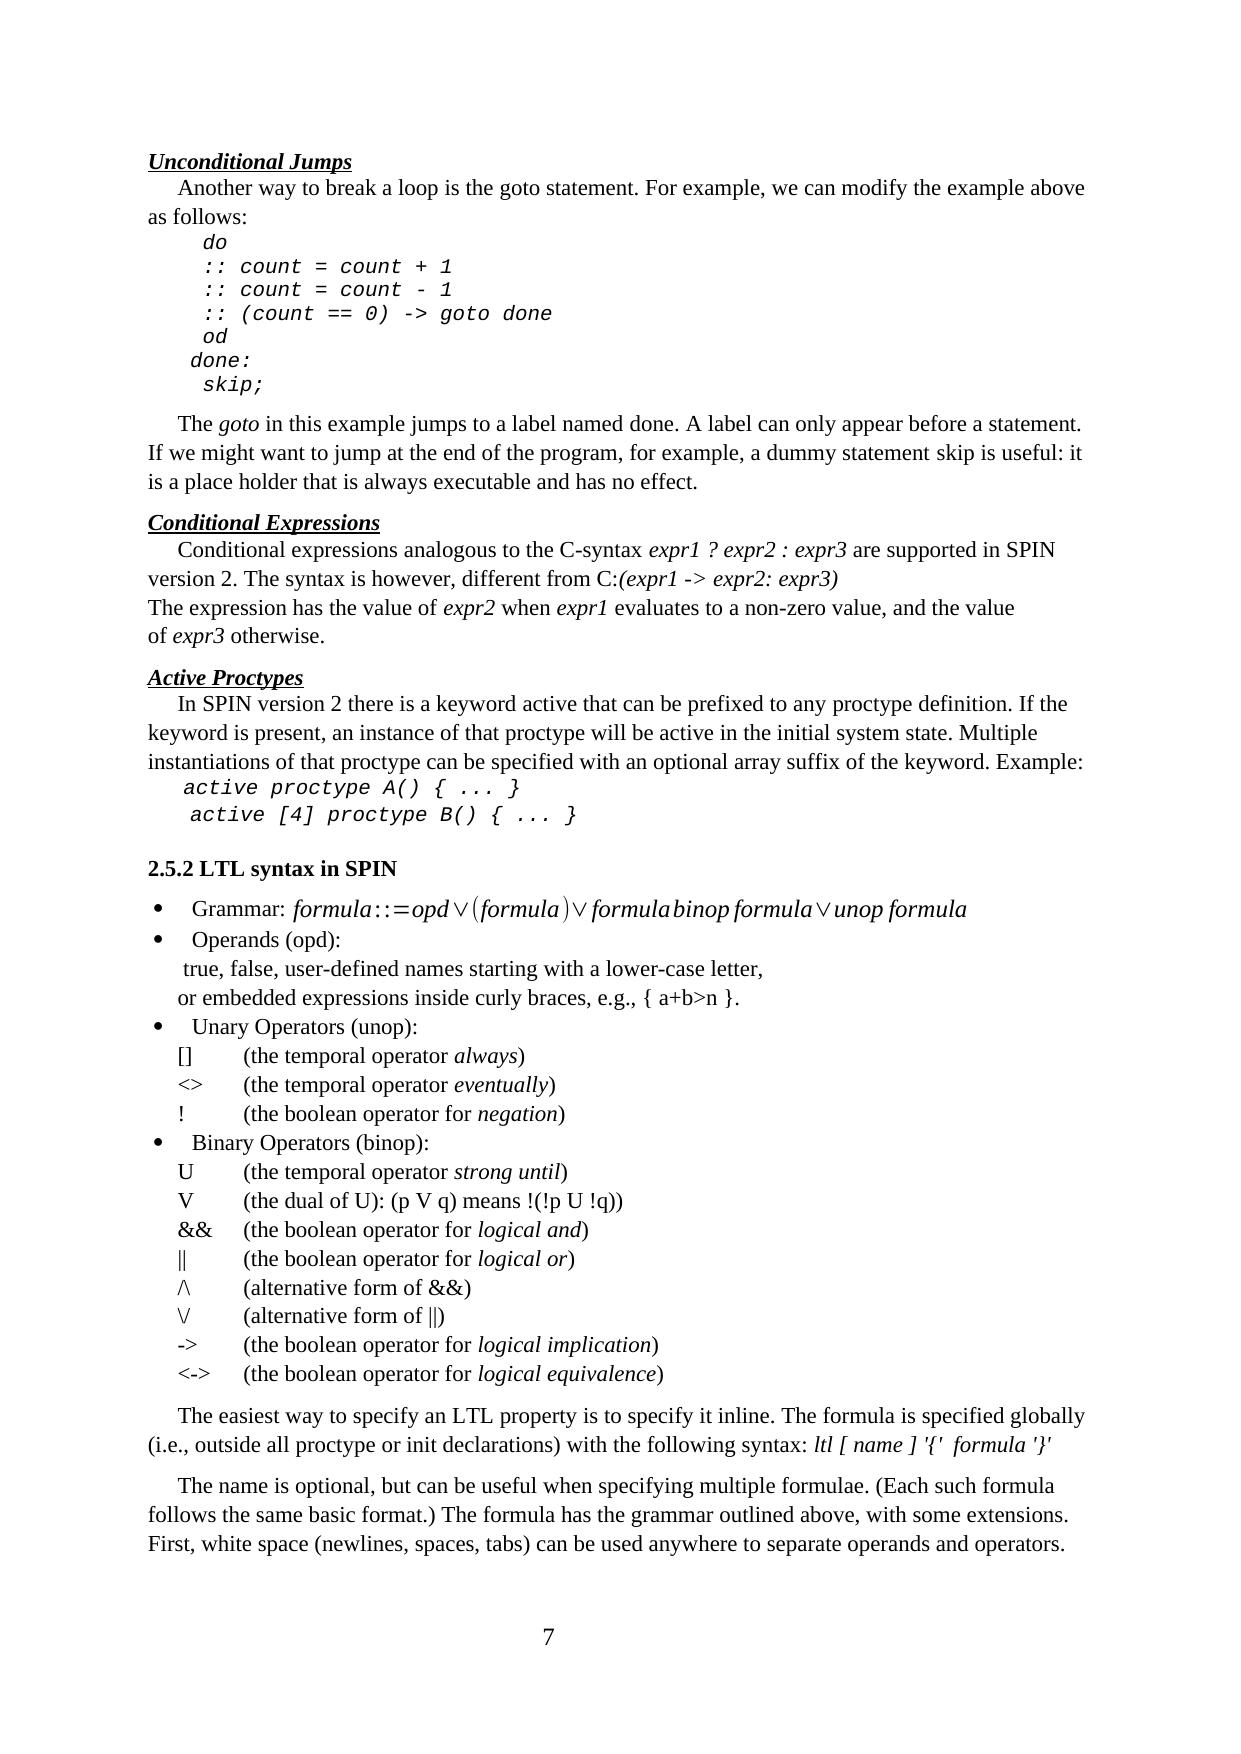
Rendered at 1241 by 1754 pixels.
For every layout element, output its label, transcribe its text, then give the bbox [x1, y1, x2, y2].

text do [148, 232, 1092, 256]
text :: count = count + 1 [148, 256, 1092, 279]
text \/ (alternative form of ||) [177, 1302, 1092, 1329]
text In SPIN version 2 there is a keyword active that can be prefixed to any proctype definition. If the keyword is present, an instance of that proctype will be active in the initial system state. Multiple instantiations of that proctype can be specified with an optional array suffix of the keyword. Example: [148, 690, 1092, 775]
text /\ (alternative form of &&) [177, 1273, 1092, 1300]
text <-> (the boolean operator for logical equivalence) [177, 1360, 1092, 1387]
text :: count = count - 1 [148, 279, 1092, 303]
text :: (count == 0) -> goto done [148, 303, 1092, 327]
text <> (the temporal operator eventually) [177, 1071, 1092, 1097]
text Conditional Expressions [148, 509, 1092, 536]
text active [4] proctype B() { ... } [148, 804, 1092, 827]
text V (the dual of U): (p V q) means !(!p U !q)) [177, 1187, 1092, 1213]
text U (the temporal operator strong until) [177, 1158, 1092, 1184]
text Unconditional Jumps [148, 148, 1092, 174]
text && (the boolean operator for logical and) [177, 1216, 1092, 1242]
text The easiest way to specify an LTL property is to specify it inline. The formula is specified globally (i.e., outside all proctype or init declarations) with the following syntax: ltl [ name ] '{' formula '}' [148, 1402, 1092, 1457]
list true, false, user-defined names starting with a lower-case letter, [177, 955, 1092, 981]
text || (the boolean operator for logical or) [177, 1244, 1092, 1271]
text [148, 1472, 1092, 1557]
text The goto in this example jumps to a label named done. A label can only appear before a statement. If we might want to jump at the end of the program, for example, a dummy statement skip is useful: it is a place holder that is always executable and has no effect. [148, 410, 1092, 494]
text -> (the boolean operator for logical implication) [177, 1331, 1092, 1358]
list Grammar: [154, 893, 1092, 923]
text done: [148, 350, 1092, 374]
text 2.5.2 LTL syntax in SPIN [148, 854, 1092, 881]
text ! (the boolean operator for negation) [177, 1100, 1092, 1126]
text active proctype A() { ... } [148, 777, 1092, 801]
text [] (the temporal operator always) [177, 1042, 1092, 1068]
list Unary Operators (unop): [154, 1013, 1092, 1039]
text Another way to break a loop is the goto statement. For example, we can modify the example above as follows: [148, 174, 1092, 229]
text od [148, 327, 1092, 350]
text The expression has the value of expr2 when expr1 evaluates to a non-zero value, and the value of expr3 otherwise. [148, 594, 1092, 649]
text or embedded expressions inside curly braces, e.g., { a+b>n }. [177, 984, 1092, 1010]
list Operands (opd): [154, 926, 1092, 952]
text Active Proctypes [148, 664, 1092, 690]
list Binary Operators (binop): [154, 1129, 1092, 1155]
text Conditional expressions analogous to the C-syntax expr1 ? expr2 : expr3 are supported in SPIN version 2. The syntax is however, different from C:(expr1 -> expr2: expr3) [148, 536, 1092, 591]
text skip; [148, 374, 1092, 397]
